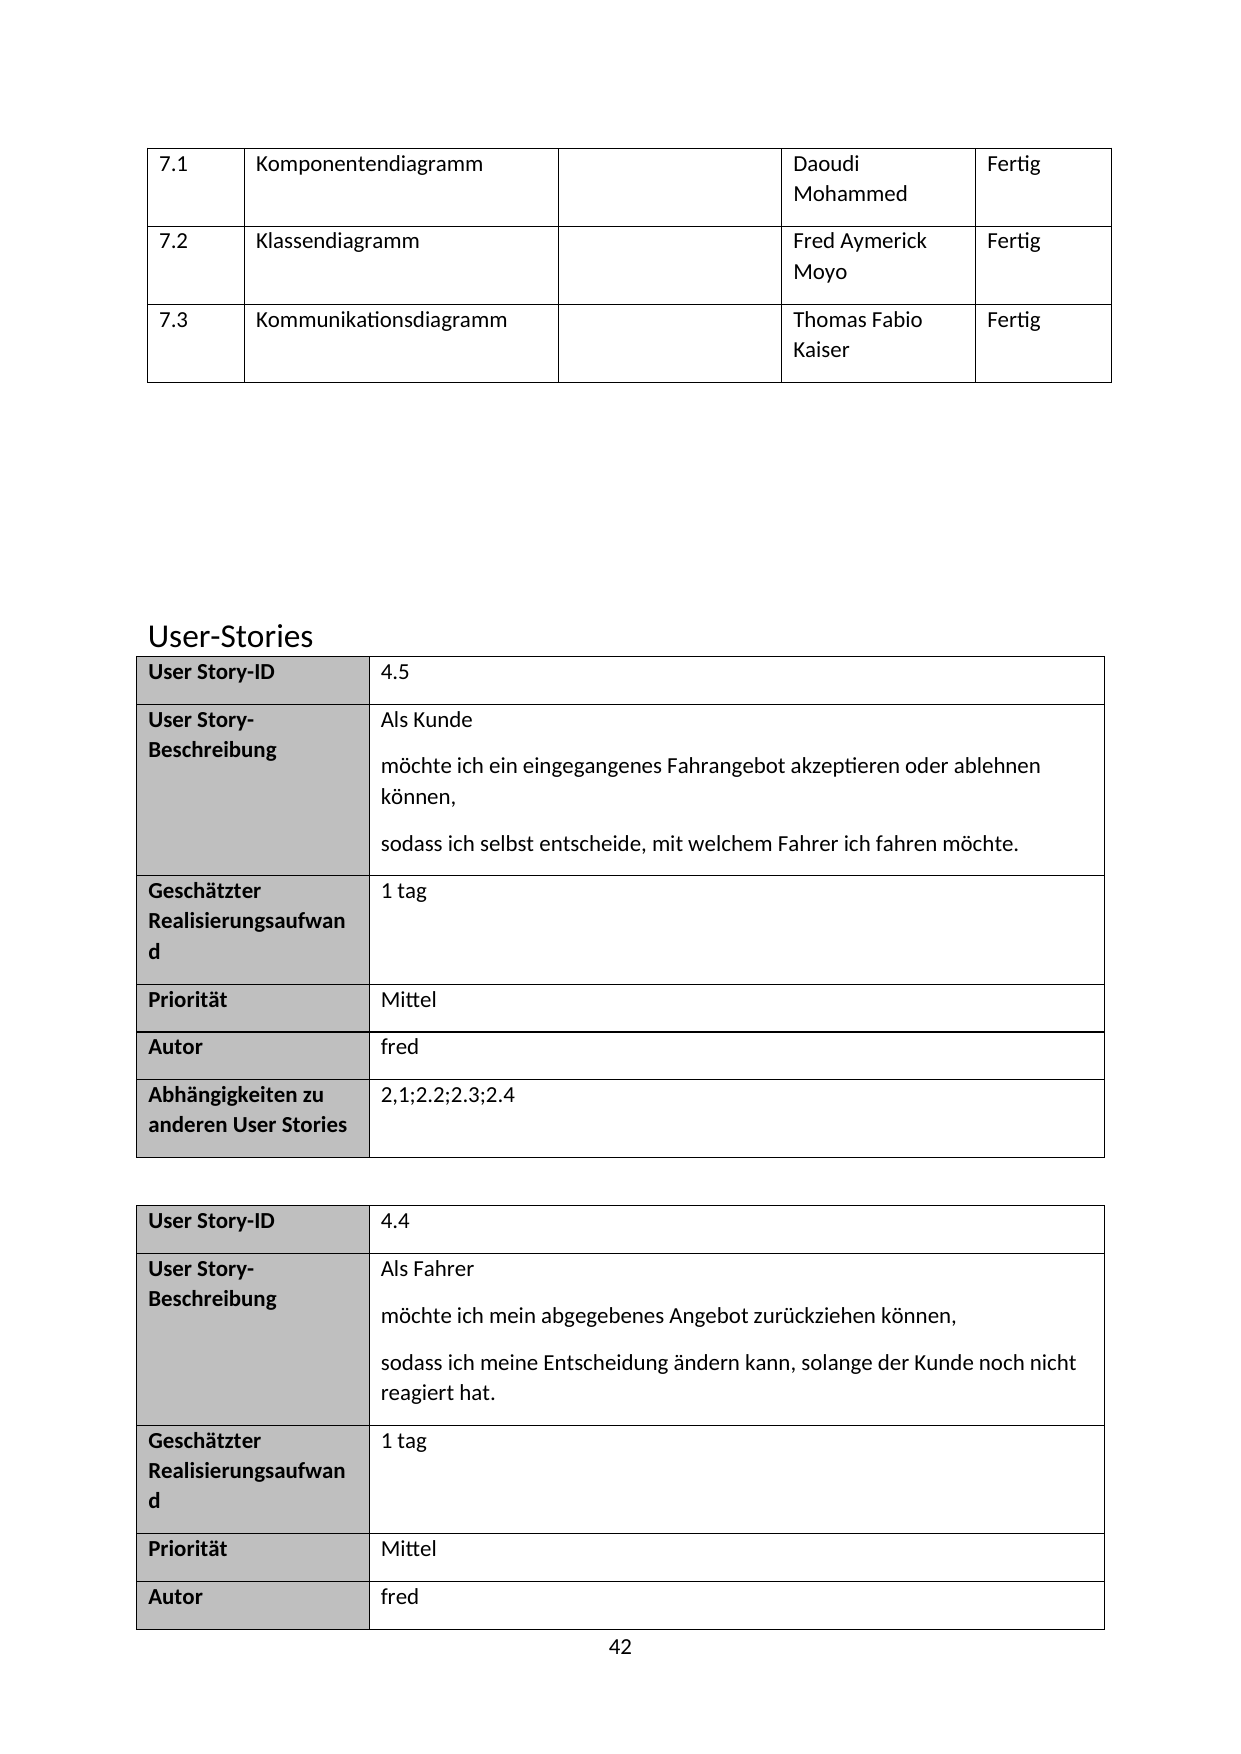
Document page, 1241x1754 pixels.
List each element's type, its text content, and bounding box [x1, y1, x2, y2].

table_cell Fred Aymerick Moyo [782, 227, 975, 304]
table_header 4.4 [370, 1206, 1104, 1253]
table_header 4.5 [370, 657, 1104, 704]
table_cell Klassendiagramm [245, 227, 558, 304]
table_cell 7.1 [148, 149, 244, 226]
table_cell Fertig [976, 227, 1111, 304]
table_cell Abhängigkeiten zu anderen User Stories [137, 1080, 369, 1157]
table_cell Thomas Fabio Kaiser [782, 305, 975, 382]
table_cell [559, 227, 781, 304]
table_cell 7.3 [148, 305, 244, 382]
table_header User Story-ID [137, 657, 369, 704]
table_cell Komponentendiagramm [245, 149, 558, 226]
table_cell [559, 149, 781, 226]
table_cell Autor [137, 1033, 369, 1079]
subtitle User-Stories [148, 615, 1093, 656]
table_cell Daoudi Mohammed [782, 149, 975, 226]
table_cell User Story-Beschreibung [137, 705, 369, 875]
table_cell Geschätzter Realisierungsaufwand [137, 876, 369, 984]
table_cell Als Fahrer möchte ich mein abgegebenes Angebot zurückziehen können, sodass ich meine Entscheidung ändern kann, solange der Kunde noch nicht reagiert hat. [370, 1254, 1104, 1425]
table_cell Priorität [137, 1534, 369, 1581]
table_cell 1 tag [370, 876, 1104, 984]
table_cell Fertig [976, 149, 1111, 226]
table_cell Priorität [137, 985, 369, 1031]
table_cell Kommunikationsdiagramm [245, 305, 558, 382]
table_cell Geschätzter Realisierungsaufwand [137, 1426, 369, 1533]
table_cell 2,1;2.2;2.3;2.4 [370, 1080, 1104, 1157]
table_cell Als Kunde möchte ich ein eingegangenes Fahrangebot akzeptieren oder ablehnen können, sodass ich selbst entscheide, mit welchem Fahrer ich fahren möchte. [370, 705, 1104, 875]
table_cell fred [370, 1033, 1104, 1079]
table_cell Mittel [370, 985, 1104, 1031]
table_cell Mittel [370, 1534, 1104, 1581]
table_cell [559, 305, 781, 382]
table_cell 1 tag [370, 1426, 1104, 1533]
table_cell fred [370, 1582, 1104, 1629]
table_cell Autor [137, 1582, 369, 1629]
table_cell 7.2 [148, 227, 244, 304]
table_header User Story-ID [137, 1206, 369, 1253]
table_cell Fertig [976, 305, 1111, 382]
table_cell User Story-Beschreibung [137, 1254, 369, 1425]
